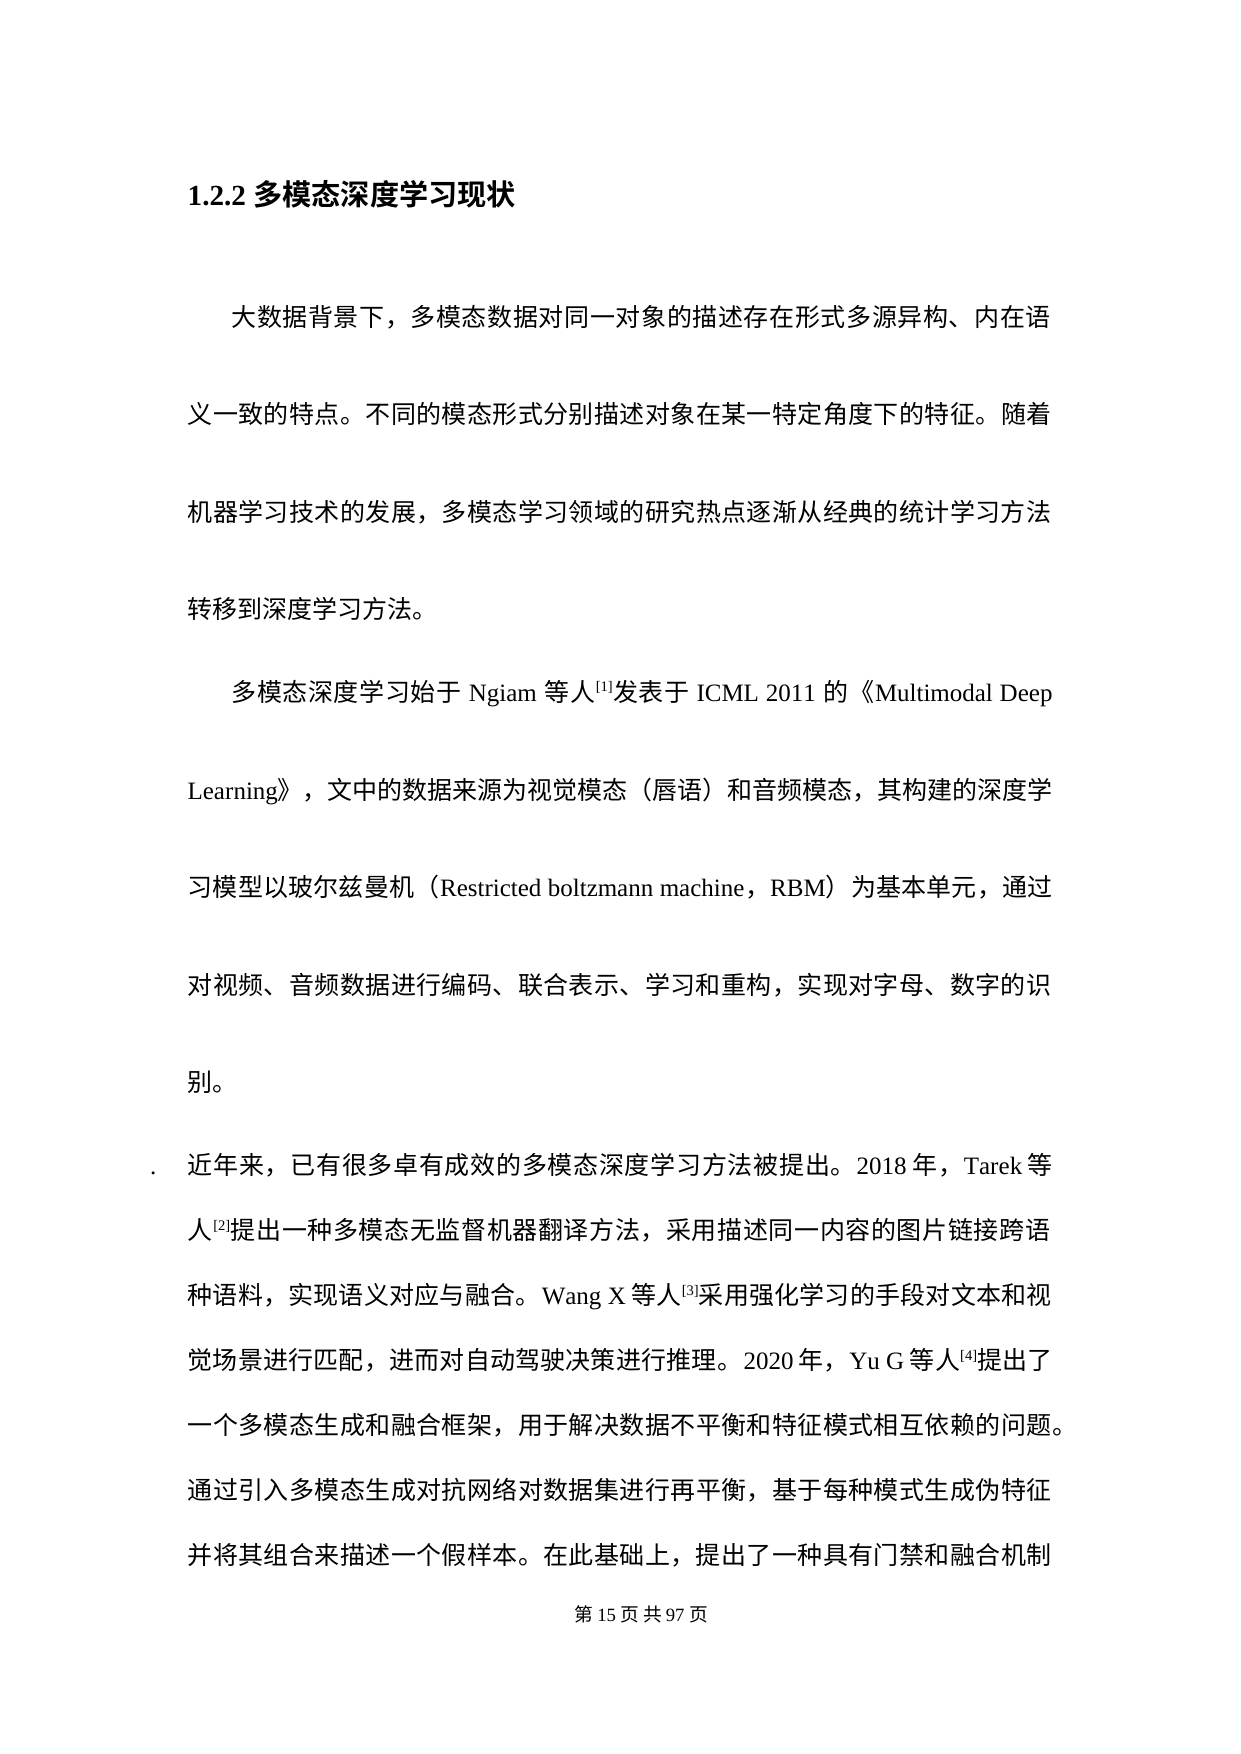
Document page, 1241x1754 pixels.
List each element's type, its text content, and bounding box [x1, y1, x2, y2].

subtitle 1.2.2 多模态深度学习现状 [187, 160, 1053, 225]
text 多模态深度学习始于 Ngiam 等人[1]发表于 ICML 2011 的《Multimodal Deep Learning》，文中的数据来源为视觉模态（唇语）和音频模态，其构建的深度学习模型以玻尔兹曼机（Restricted boltzmann machine，RBM）为基本单元，通过对视频、音频数据进行编码、联合表示、学习和重构，实现对字母、数字的识别。 [187, 658, 1053, 1113]
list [150, 1131, 1053, 1586]
text 大数据背景下，多模态数据对同一对象的描述存在形式多源异构、内在语义一致的特点。不同的模态形式分别描述对象在某一特定角度下的特征。随着机器学习技术的发展，多模态学习领域的研究热点逐渐从经典的统计学习方法转移到深度学习方法。 [187, 283, 1053, 640]
